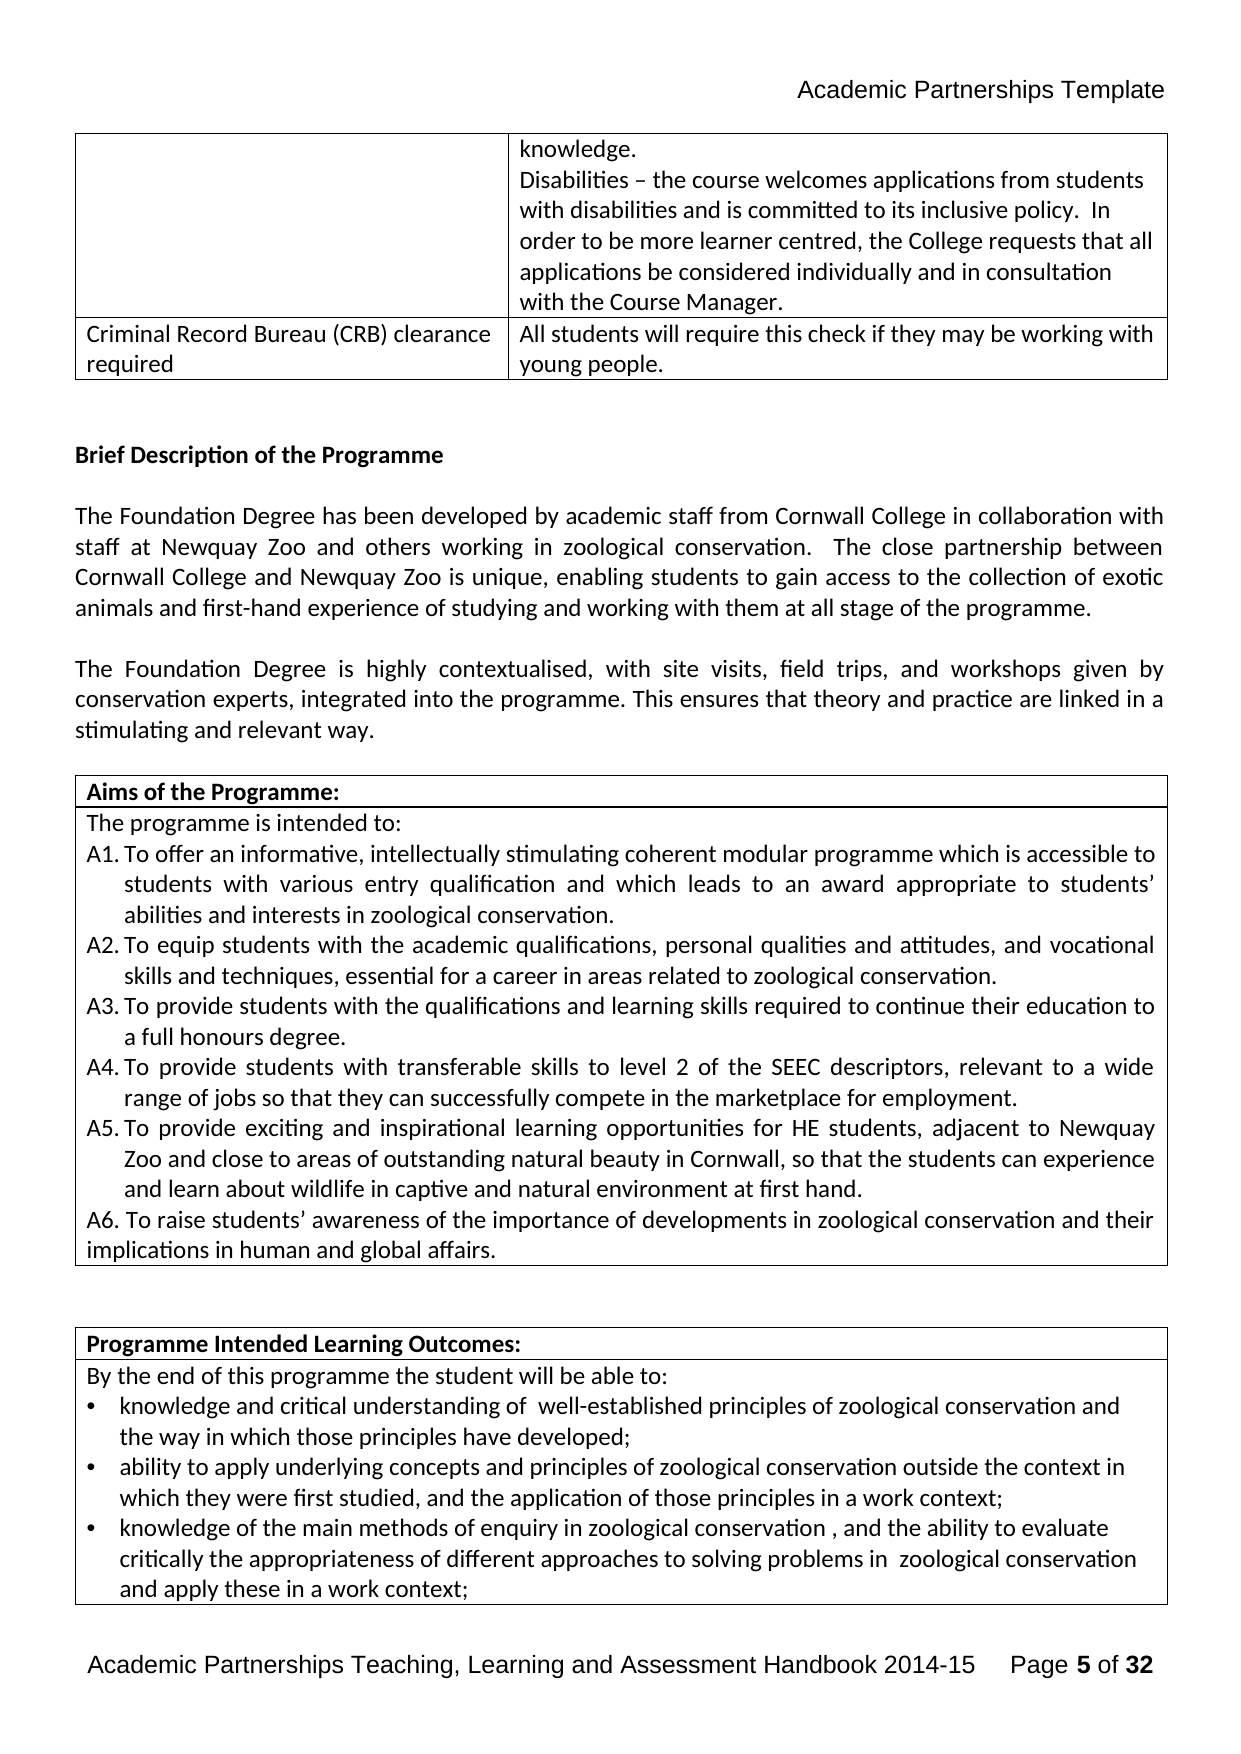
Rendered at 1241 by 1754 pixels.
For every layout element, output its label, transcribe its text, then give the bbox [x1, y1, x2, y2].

text The Foundation Degree is highly contextualised, with site visits, field trips, and workshops given by conservation experts, integrated into the programme. This ensures that theory and practice are linked in a stimulating and relevant way. [75, 653, 1165, 744]
text The Foundation Degree has been developed by academic staff from Cornwall College in collaboration with staff at Newquay Zoo and others working in zoological conservation. The close partnership between Cornwall College and Newquay Zoo is unique, enabling students to gain access to the collection of exotic animals and first-hand experience of studying and working with them at all stage of the programme. [75, 500, 1165, 622]
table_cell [76, 134, 508, 317]
table_cell The programme is intended to: To offer an informative, intellectually stimulating coherent modular programme which is accessible to students with various entry qualification and which leads to an award appropriate to students’ abilities and interests in zoological conservation. To equip students with the academic qualifications, personal qualities and attitudes, and vocational skills and techniques, essential for a career in areas related to zoological conservation. To provide students with the qualifications and learning skills required to continue their education to a full honours degree. To provide students with transferable skills to level 2 of the SEEC descriptors, relevant to a wide range of jobs so that they can successfully compete in the marketplace for employment. To provide exciting and inspirational learning opportunities for HE students, adjacent to Newquay Zoo and close to areas of outstanding natural beauty in Cornwall, so that the students can experience and learn about wildlife in captive and natural environment at first hand. A6. To raise students’ awareness of the importance of developments in zoological conservation and their implications in human and global affairs. [76, 808, 1167, 1265]
table_header Programme Intended Learning Outcomes: [76, 1328, 1167, 1359]
table_cell Criminal Record Bureau (CRB) clearance required [76, 318, 508, 379]
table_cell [509, 134, 1167, 317]
table_header Aims of the Programme: [76, 776, 1167, 806]
table_cell All students will require this check if they may be working with young people. [509, 318, 1167, 379]
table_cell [76, 1360, 1167, 1604]
text Brief Description of the Programme [75, 439, 1165, 469]
